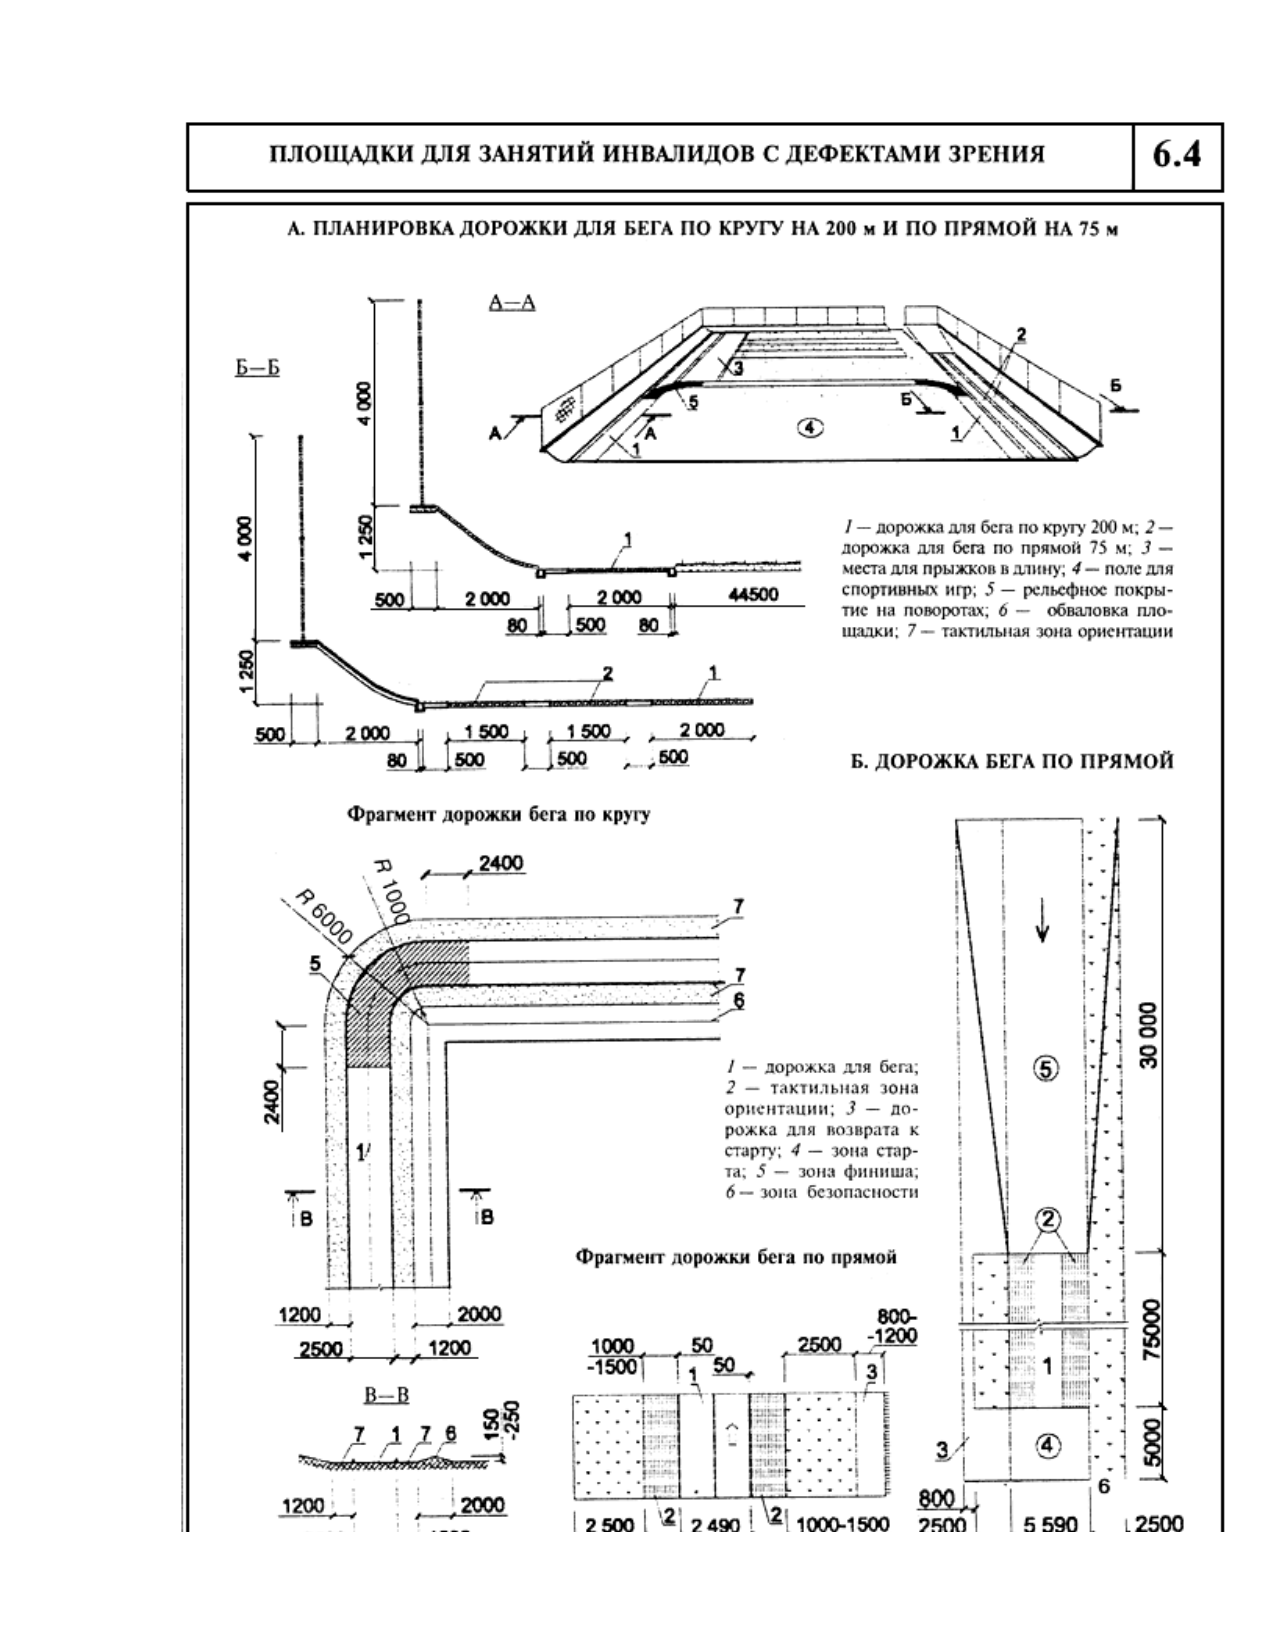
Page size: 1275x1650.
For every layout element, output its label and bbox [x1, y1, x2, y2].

picture [177, 118, 1226, 1532]
